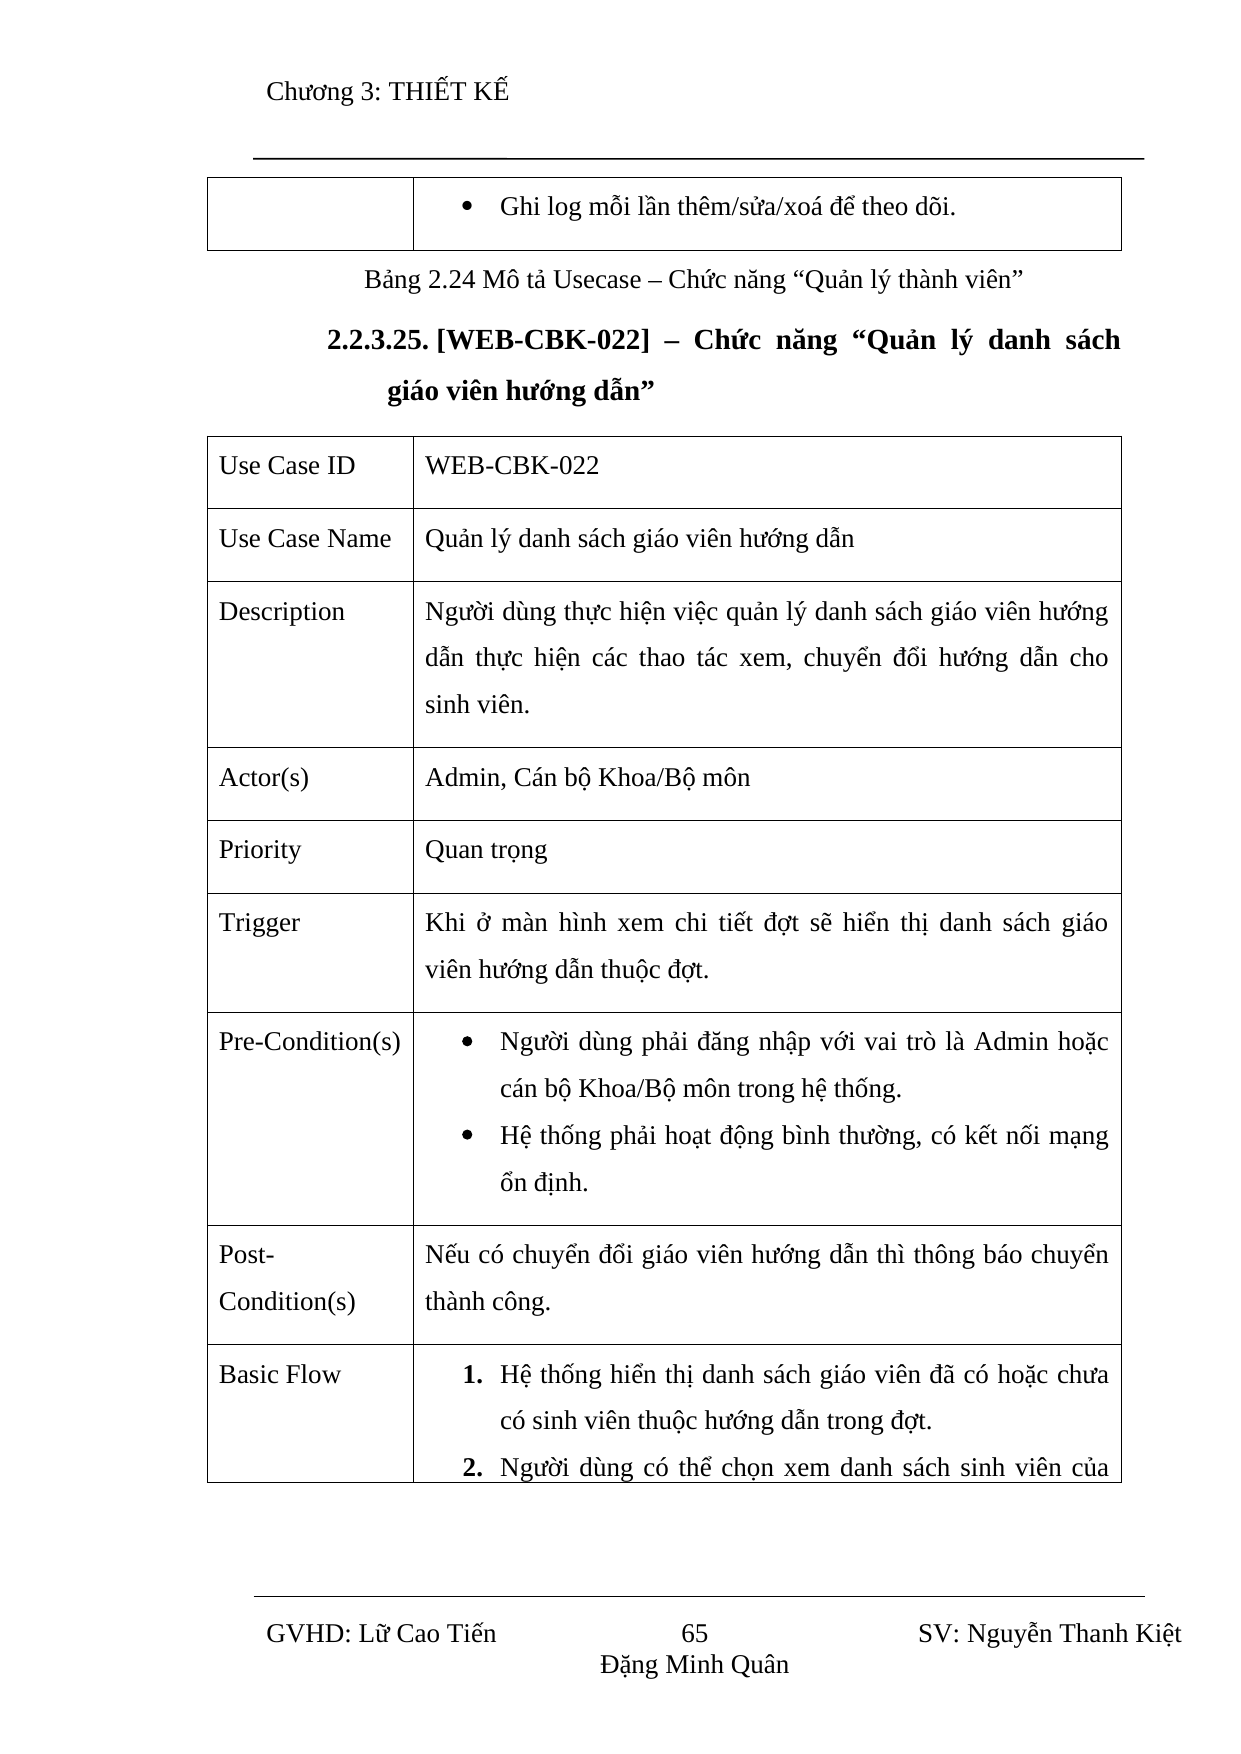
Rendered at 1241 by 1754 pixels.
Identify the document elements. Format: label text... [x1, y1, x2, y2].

table_cell Khi ở màn hình xem chi tiết đợt sẽ hiển thị danh sách giáo viên hướng dẫn thuộc đợt. [414, 894, 1121, 1012]
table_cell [414, 178, 1121, 250]
table_cell Post-Condition(s) [208, 1226, 413, 1344]
table_cell Actor(s) [208, 748, 413, 820]
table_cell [414, 1345, 1121, 1482]
table_cell Quản lý danh sách giáo viên hướng dẫn [414, 509, 1121, 581]
table_cell Pre-Condition(s) [208, 1013, 413, 1225]
table_cell Quan trọng [414, 821, 1121, 892]
table_cell Basic Flow [208, 1345, 413, 1482]
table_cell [208, 178, 413, 250]
table_cell Nếu có chuyển đổi giáo viên hướng dẫn thì thông báo chuyển thành công. [414, 1226, 1121, 1344]
table_cell Người dùng phải đăng nhập với vai trò là Admin hoặc cán bộ Khoa/Bộ môn trong hệ thống. Hệ thống phải hoạt động bình thường, có kết nối mạng ổn định. [414, 1013, 1121, 1225]
text Bảng 2.24 Mô tả Usecase – Chức năng “Quản lý thành viên” [207, 263, 1122, 294]
table_cell Description [208, 582, 413, 747]
table_cell Admin, Cán bộ Khoa/Bộ môn [414, 748, 1121, 820]
subtitle [WEB-CBK-022] – Chức năng “Quản lý danh sách giáo viên hướng dẫn” [319, 322, 1122, 406]
table_header WEB-CBK-022 [414, 437, 1121, 508]
table_cell Trigger [208, 894, 413, 1012]
table_header Use Case ID [208, 437, 413, 508]
table_cell Priority [208, 821, 413, 892]
table_cell Người dùng thực hiện việc quản lý danh sách giáo viên hướng dẫn thực hiện các thao tác xem, chuyển đổi hướng dẫn cho sinh viên. [414, 582, 1121, 747]
table_cell Use Case Name [208, 509, 413, 581]
